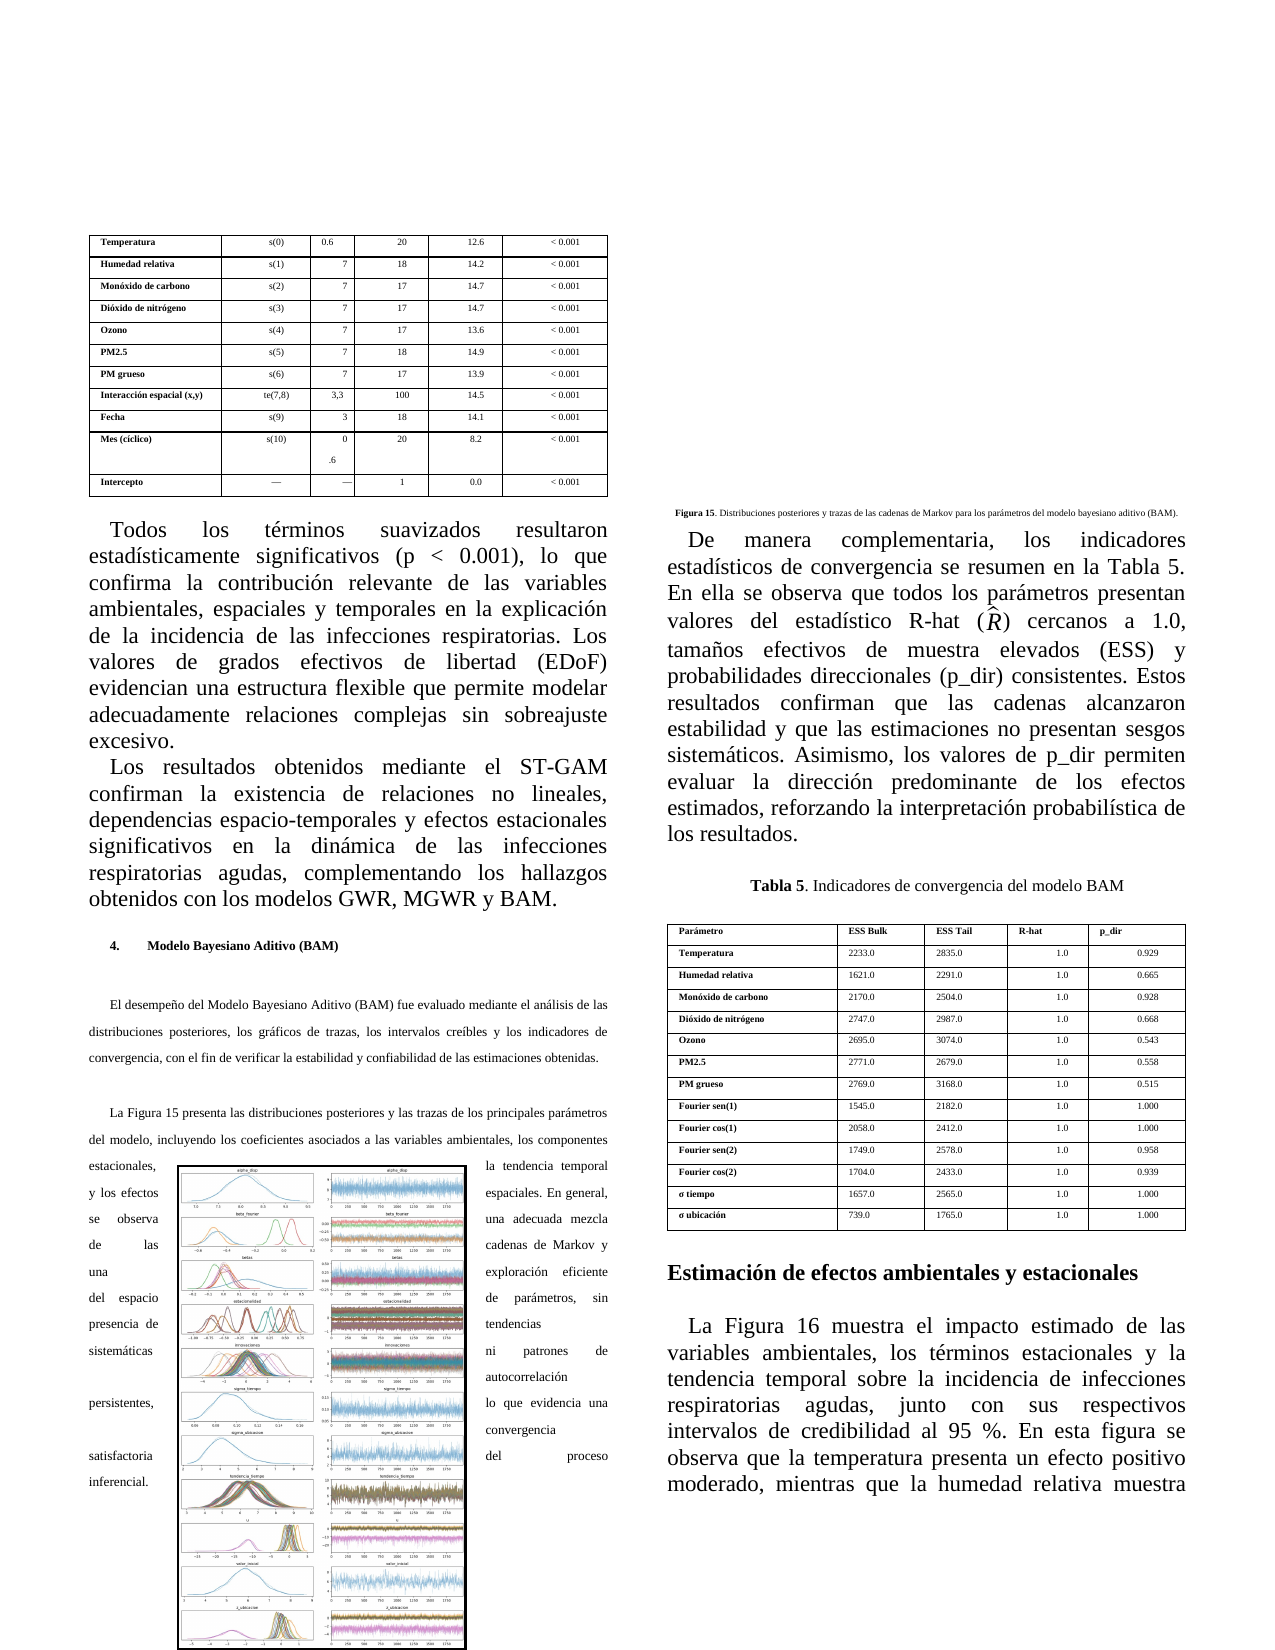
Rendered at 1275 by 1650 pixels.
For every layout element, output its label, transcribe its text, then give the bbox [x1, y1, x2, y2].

table_cell 1.0 [1008, 1034, 1088, 1055]
table_cell 1.0 [1008, 946, 1088, 967]
picture [179, 1167, 464, 1648]
table_cell 17 [355, 301, 428, 322]
table_cell Fecha [90, 411, 221, 431]
table_cell Intercepto [90, 475, 221, 496]
list Modelo Bayesiano Aditivo (BAM) [109, 938, 608, 964]
table_cell Dióxido de nitrógeno [90, 301, 221, 322]
table_cell 1.0 [1008, 1121, 1088, 1142]
table_cell 18 [355, 411, 428, 431]
text Tabla 5. Indicadores de convergencia del modelo BAM [667, 876, 1186, 895]
text Los resultados obtenidos mediante el ST-GAM confirman la existencia de relaciones no lineales, dependencias espacio-temporales y efectos estacionales significativos en la dinámica de las infecciones respiratorias agudas, complementando los hallazgos obtenidos con los modelos GWR, MGWR y BAM. [89, 753, 608, 912]
table_cell 14.9 [429, 345, 502, 366]
text Todos los términos suavizados resultaron estadísticamente significativos (p < 0.001), lo que confirma la contribución relevante de las variables ambientales, espaciales y temporales en la explicación de la incidencia de las infecciones respiratorias. Los valores de grados efectivos de libertad (EDoF) evidencian una estructura flexible que permite modelar adecuadamente relaciones complejas sin sobreajuste excesivo. [89, 516, 608, 753]
table_cell 0.939 [1089, 1165, 1185, 1186]
table_cell Fourier cos(1) [668, 1121, 837, 1142]
table_cell 0.558 [1089, 1056, 1185, 1077]
table_cell 1749.0 [838, 1143, 924, 1164]
table_cell 739.0 [838, 1209, 924, 1230]
table_cell 1657.0 [838, 1187, 924, 1208]
table_header p_dir [1089, 925, 1185, 945]
table_cell 18 [355, 258, 428, 278]
table_cell s(2) [222, 279, 310, 300]
table_cell Temperatura [90, 236, 221, 256]
table_cell 1 [355, 475, 428, 496]
table_cell 20 [355, 433, 428, 474]
table_cell s(4) [222, 323, 310, 344]
table_cell 2412.0 [925, 1121, 1007, 1142]
text De manera complementaria, los indicadores estadísticos de convergencia se resumen en la Tabla 5. En ella se observa que todos los parámetros presentan valores del estadístico R-hat () cercanos a 1.0, tamaños efectivos de muestra elevados (ESS) y probabilidades direccionales (p_dir) consistentes. Estos resultados confirman que las cadenas alcanzaron estabilidad y que las estimaciones no presentan sesgos sistemáticos. Asimismo, los valores de p_dir permiten evaluar la dirección predominante de los efectos estimados, reforzando la interpretación probabilística de los resultados. [667, 527, 1186, 847]
table_cell 100 [355, 389, 428, 409]
table_cell Ozono [90, 323, 221, 344]
table_cell < 0.001 [503, 389, 607, 409]
table_cell 0.668 [1089, 1012, 1185, 1033]
table_cell < 0.001 [503, 411, 607, 431]
table_cell s(10) [222, 433, 310, 474]
table_cell 14.5 [429, 389, 502, 409]
table_cell 2679.0 [925, 1056, 1007, 1077]
table_cell 3074.0 [925, 1034, 1007, 1055]
table_cell 2504.0 [925, 990, 1007, 1011]
table_cell 2771.0 [838, 1056, 924, 1077]
table_cell 7 [311, 367, 354, 388]
table_cell < 0.001 [503, 345, 607, 366]
table_cell 2578.0 [925, 1143, 1007, 1164]
table_cell Fourier sen(2) [668, 1143, 837, 1164]
table_cell 17 [355, 323, 428, 344]
table_cell 18 [355, 345, 428, 366]
table_cell < 0.001 [503, 236, 607, 256]
table_cell 0.515 [1089, 1078, 1185, 1098]
table_cell 14.1 [429, 411, 502, 431]
table_cell s(9) [222, 411, 310, 431]
table_cell Monóxido de carbono [90, 279, 221, 300]
text La Figura 15 presenta las distribuciones posteriores y las trazas de los principales parámetros del modelo, incluyendo los coeficientes asociados a las variables ambientales, los componentes estacionales, la tendencia temporal y los efectos espaciales. En general, se observa una adecuada mezcla de las cadenas de Markov y una exploración eficiente del espacio de parámetros, sin presencia de tendencias sistemáticas ni patrones de autocorrelación persistentes, lo que evidencia una convergencia satisfactoria del proceso inferencial. [89, 1106, 608, 1501]
table_cell 12.6 [429, 236, 502, 256]
table_cell 8.2 [429, 433, 502, 474]
table_cell 2987.0 [925, 1012, 1007, 1033]
table_cell Humedad relativa [90, 258, 221, 278]
table_cell 0.6 [311, 236, 354, 256]
table_cell 1.0 [1008, 1165, 1088, 1186]
table_cell 1.0 [1008, 1187, 1088, 1208]
table_cell 3,3 [311, 389, 354, 409]
table_cell 0.928 [1089, 990, 1185, 1011]
table_cell < 0.001 [503, 301, 607, 322]
table_cell 1.000 [1089, 1121, 1185, 1142]
table_cell 7 [311, 279, 354, 300]
table_cell 1.000 [1089, 1209, 1185, 1230]
table_cell < 0.001 [503, 433, 607, 474]
table_cell 0.929 [1089, 946, 1185, 967]
table_cell 1.000 [1089, 1187, 1185, 1208]
table_cell 0.0 [429, 475, 502, 496]
text El desempeño del Modelo Bayesiano Aditivo (BAM) fue evaluado mediante el análisis de las distribuciones posteriores, los gráficos de trazas, los intervalos creíbles y los indicadores de convergencia, con el fin de verificar la estabilidad y confiabilidad de las estimaciones obtenidas. [89, 997, 608, 1076]
table_cell 0.958 [1089, 1143, 1185, 1164]
table_cell 2769.0 [838, 1078, 924, 1098]
table_cell 0.6 [311, 433, 354, 474]
table_cell 2291.0 [925, 968, 1007, 989]
table_cell 1765.0 [925, 1209, 1007, 1230]
table_header Parámetro [668, 925, 837, 945]
table_cell 2565.0 [925, 1187, 1007, 1208]
table_cell s(5) [222, 345, 310, 366]
table_cell 1.0 [1008, 968, 1088, 989]
table_cell te(7,8) [222, 389, 310, 409]
table_cell s(3) [222, 301, 310, 322]
table_header ESS Tail [925, 925, 1007, 945]
table_cell 1.0 [1008, 1209, 1088, 1230]
table_cell < 0.001 [503, 475, 607, 496]
table_cell σ tiempo [668, 1187, 837, 1208]
table_cell 2233.0 [838, 946, 924, 967]
table_cell 14.7 [429, 279, 502, 300]
table_cell 0.665 [1089, 968, 1185, 989]
table_cell Fourier cos(2) [668, 1165, 837, 1186]
table_cell 2170.0 [838, 990, 924, 1011]
table_cell 3168.0 [925, 1078, 1007, 1098]
table_cell 1.0 [1008, 990, 1088, 1011]
table_cell 13.6 [429, 323, 502, 344]
table_cell Temperatura [668, 946, 837, 967]
table_cell 7 [311, 301, 354, 322]
table_cell Interacción espacial (x,y) [90, 389, 221, 409]
table_cell 1.0 [1008, 1143, 1088, 1164]
table_header ESS Bulk [838, 925, 924, 945]
table_cell — [222, 475, 310, 496]
table_cell 3 [311, 411, 354, 431]
table_cell Dióxido de nitrógeno [668, 1012, 837, 1033]
table_cell 1704.0 [838, 1165, 924, 1186]
table_cell Monóxido de carbono [668, 990, 837, 1011]
table_cell s(1) [222, 258, 310, 278]
table_cell 1.0 [1008, 1012, 1088, 1033]
table_cell — [311, 475, 354, 496]
table_cell < 0.001 [503, 323, 607, 344]
table_cell 7 [311, 258, 354, 278]
table_cell 14.7 [429, 301, 502, 322]
table_cell 2747.0 [838, 1012, 924, 1033]
text Figura 15. Distribuciones posteriores y trazas de las cadenas de Markov para los parámetros del modelo bayesiano aditivo (BAM). [667, 507, 1186, 527]
table_cell s(6) [222, 367, 310, 388]
table_cell 2058.0 [838, 1121, 924, 1142]
table_cell 1.000 [1089, 1100, 1185, 1120]
table_cell 14.2 [429, 258, 502, 278]
table_cell 1621.0 [838, 968, 924, 989]
table_cell 20 [355, 236, 428, 256]
table_cell 13.9 [429, 367, 502, 388]
table_cell 1.0 [1008, 1100, 1088, 1120]
table_cell 1.0 [1008, 1056, 1088, 1077]
table_cell < 0.001 [503, 279, 607, 300]
table_cell Mes (cíclico) [90, 433, 221, 474]
table_cell σ ubicación [668, 1209, 837, 1230]
table_cell PM2.5 [90, 345, 221, 366]
table_cell 17 [355, 279, 428, 300]
table_cell 2835.0 [925, 946, 1007, 967]
table_cell 2433.0 [925, 1165, 1007, 1186]
text Estimación de efectos ambientales y estacionales [667, 1259, 1186, 1286]
table_cell 1.0 [1008, 1078, 1088, 1098]
table_cell Ozono [668, 1034, 837, 1055]
table_cell 1545.0 [838, 1100, 924, 1120]
table_cell PM grueso [668, 1078, 837, 1098]
table_cell 7 [311, 323, 354, 344]
table_cell Fourier sen(1) [668, 1100, 837, 1120]
table_cell PM2.5 [668, 1056, 837, 1077]
table_cell < 0.001 [503, 258, 607, 278]
table_cell 2695.0 [838, 1034, 924, 1055]
table_cell PM grueso [90, 367, 221, 388]
table_header R-hat [1008, 925, 1088, 945]
table_cell 2182.0 [925, 1100, 1007, 1120]
table_cell 17 [355, 367, 428, 388]
table_cell Humedad relativa [668, 968, 837, 989]
table_cell 7 [311, 345, 354, 366]
table_cell 0.543 [1089, 1034, 1185, 1055]
table_cell < 0.001 [503, 367, 607, 388]
table_cell s(0) [222, 236, 310, 256]
